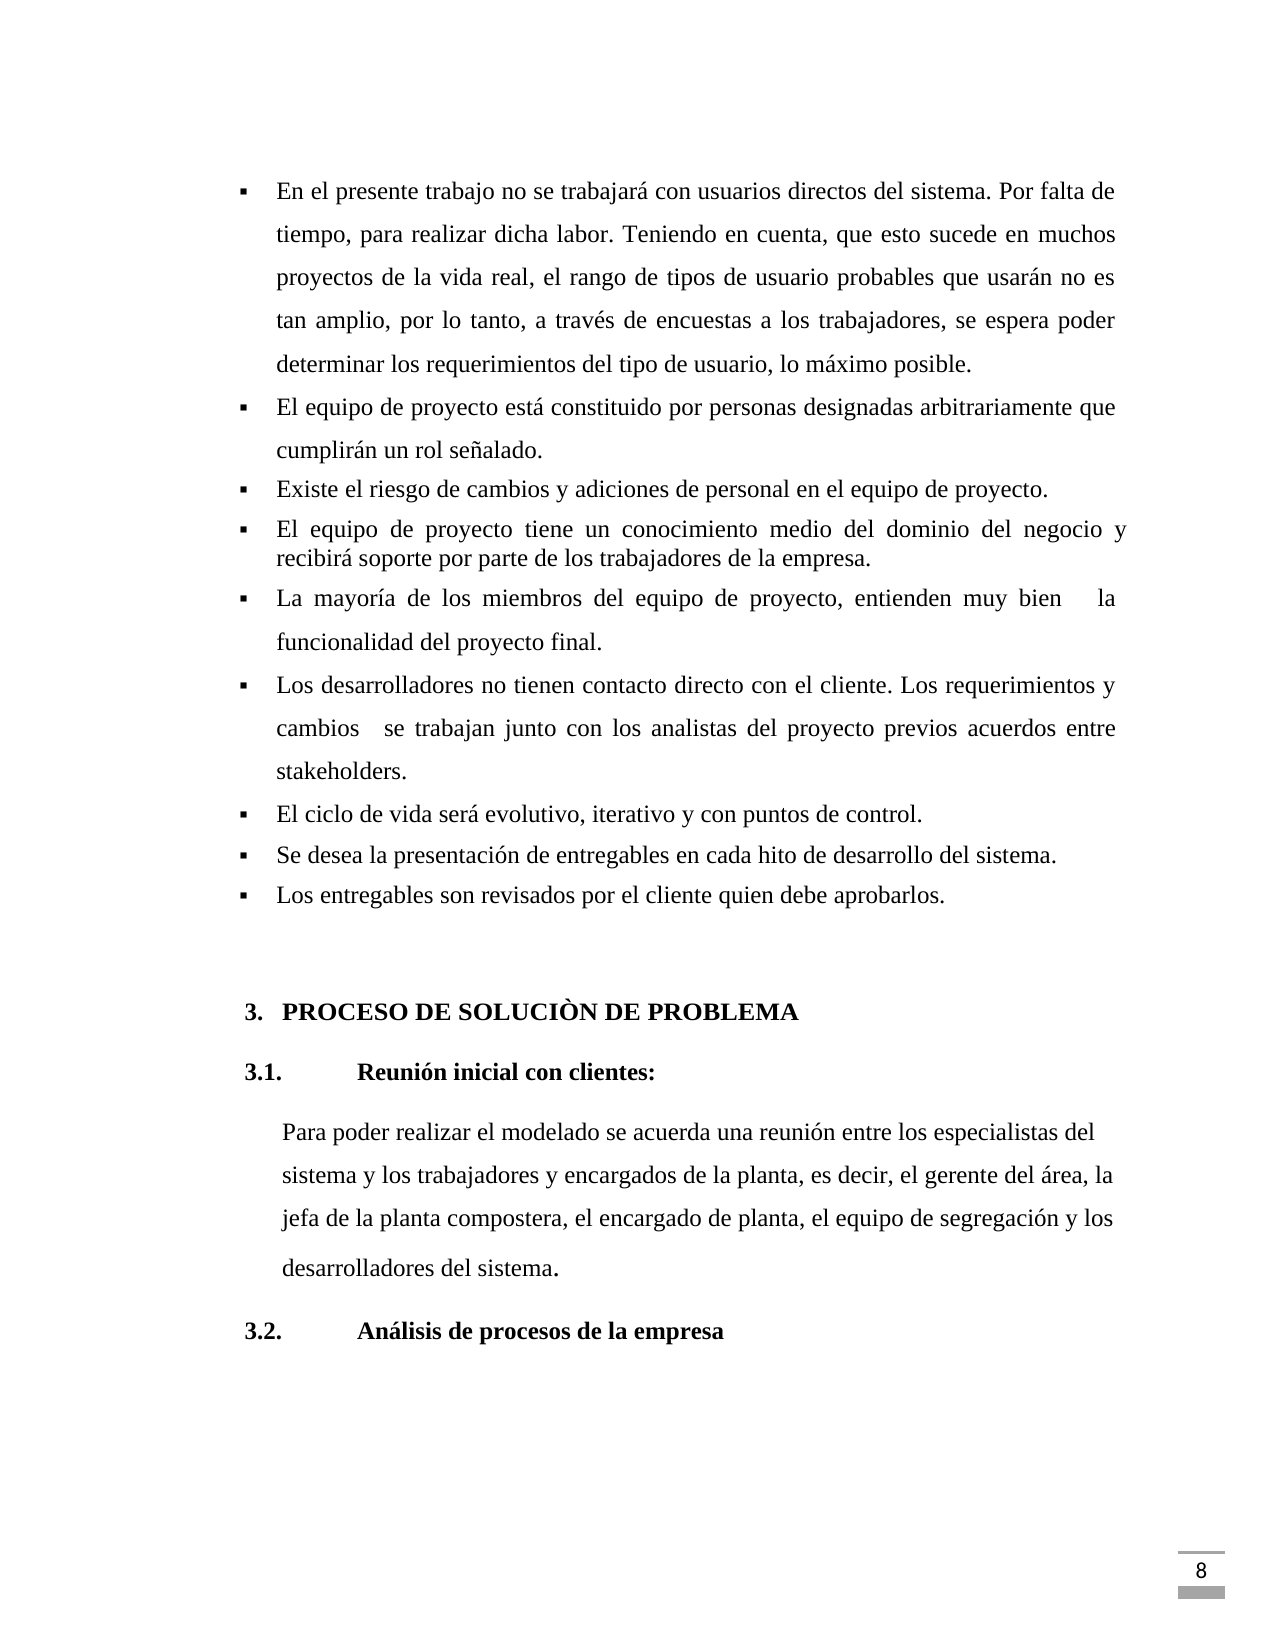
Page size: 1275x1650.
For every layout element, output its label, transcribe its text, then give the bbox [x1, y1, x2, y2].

list En el presente trabajo no se trabajará con usuarios directos del sistema. Por falta de tiempo, para realizar dicha labor. Teniendo en cuenta, que esto sucede en muchos proyectos de la vida real, el rango de tipos de usuario probables que usarán no es tan amplio, por lo tanto, a través de encuestas a los trabajadores, se espera poder determinar los requerimientos del tipo de usuario, lo máximo posible. [238, 176, 1116, 377]
subtitle PROCESO DE SOLUCIÒN DE PROBLEMA [244, 997, 1127, 1026]
list La mayoría de los miembros del equipo de proyecto, entienden muy bien la funcionalidad del proyecto final. [238, 583, 1116, 655]
list El equipo de proyecto está constituido por personas designadas arbitrariamente que cumplirán un rol señalado. [238, 392, 1116, 464]
list Existe el riesgo de cambios y adiciones de personal en el equipo de proyecto. [238, 478, 1127, 502]
list Los entregables son revisados por el cliente quien debe aprobarlos. [238, 881, 1127, 909]
list Para poder realizar el modelado se acuerda una reunión entre los especialistas del sistema y los trabajadores y encargados de la planta, es decir, el gerente del área, la jefa de la planta compostera, el encargado de planta, el equipo de segregación y los desarrolladores del sistema. [282, 1117, 1127, 1282]
list Los desarrolladores no tienen contacto directo con el cliente. Los requerimientos y cambios se trabajan junto con los analistas del proyecto previos acuerdos entre stakeholders. [238, 670, 1116, 785]
list Se desea la presentación de entregables en cada hito de desarrollo del sistema. [238, 840, 1127, 868]
list El ciclo de vida será evolutivo, iterativo y con puntos de control. [238, 799, 1127, 828]
subtitle Reunión inicial con clientes: [244, 1057, 1127, 1086]
list El equipo de proyecto tiene un conocimiento medio del dominio del negocio y recibirá soporte por parte de los trabajadores de la empresa. [238, 514, 1127, 571]
subtitle Análisis de procesos de la empresa [244, 1316, 1127, 1344]
